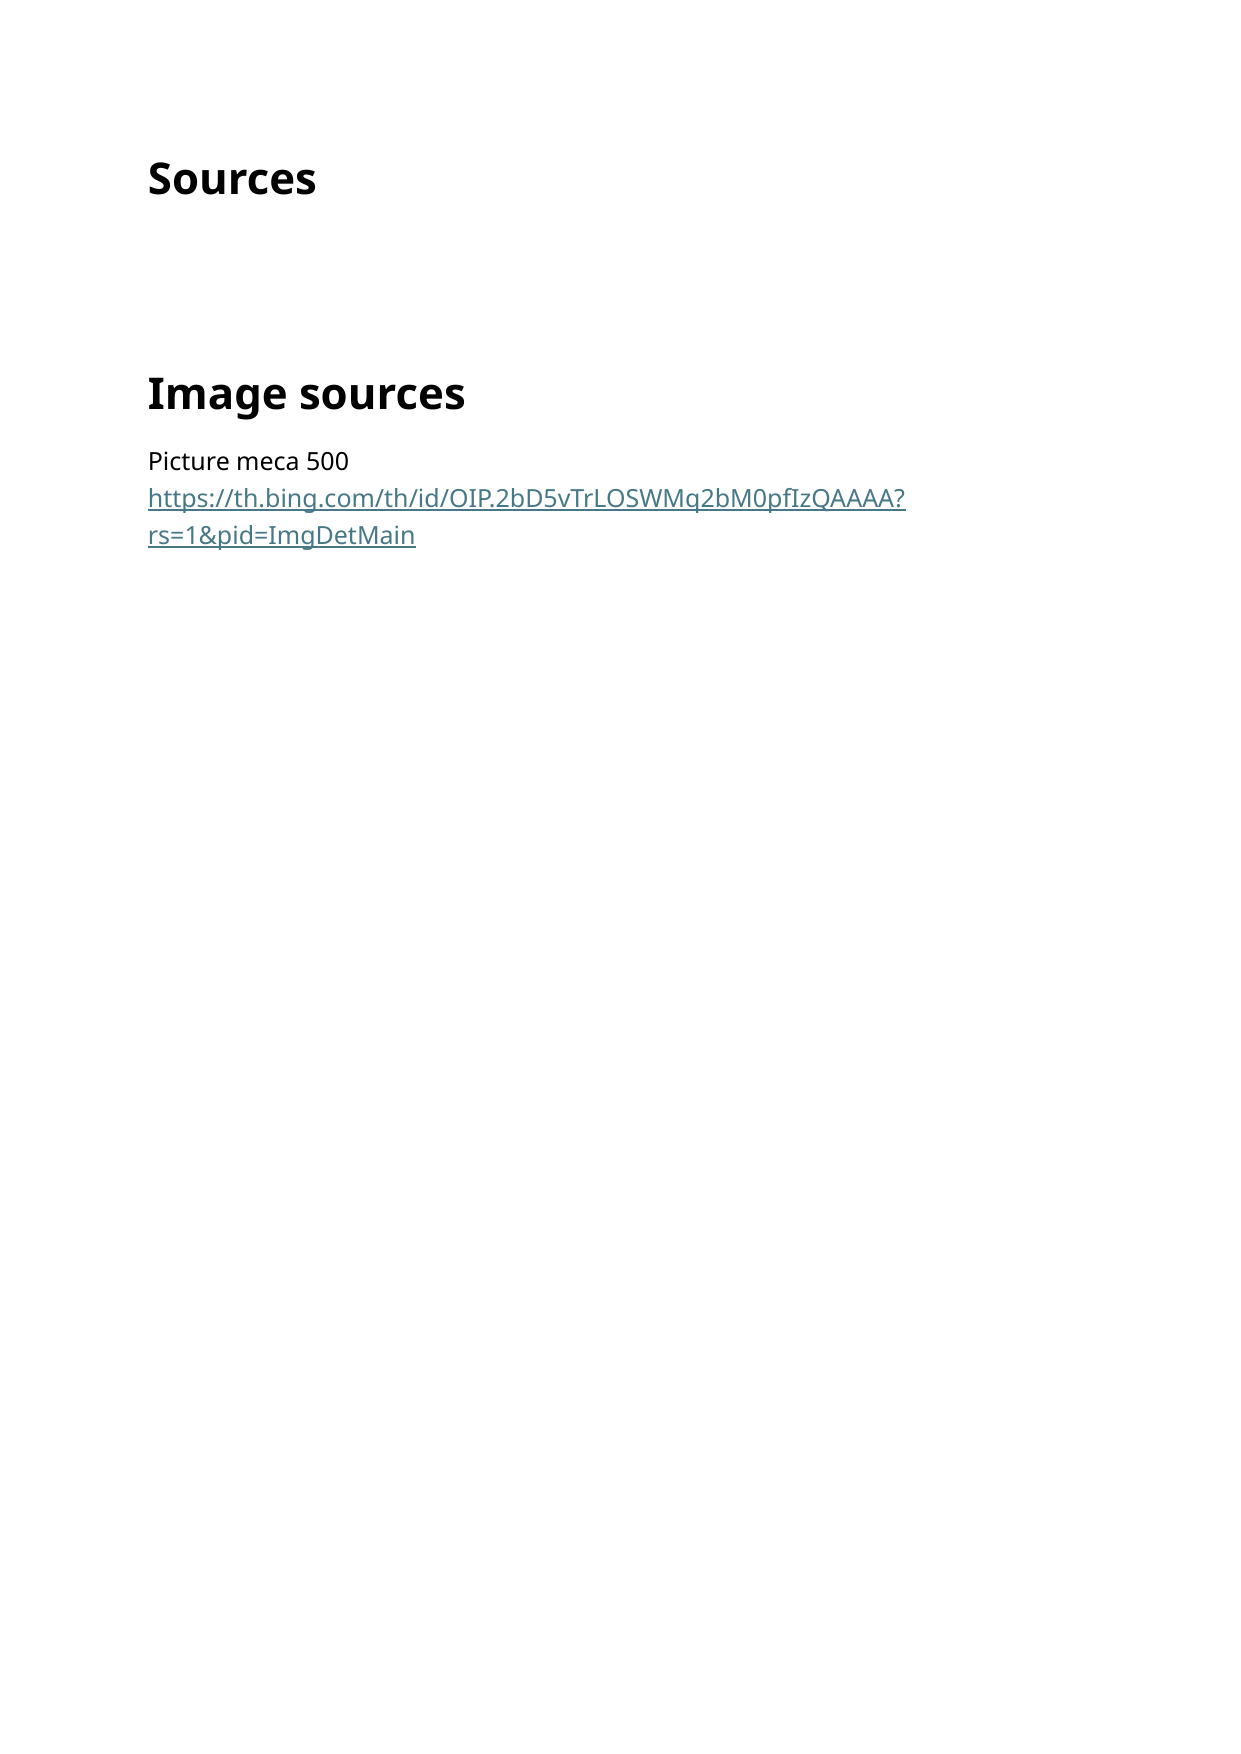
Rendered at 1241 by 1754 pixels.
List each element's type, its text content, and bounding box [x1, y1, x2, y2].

text Image sources [148, 363, 1093, 422]
text Picture meca 500 https://th.bing.com/th/id/OIP.2bD5vTrLOSWMq2bM0pfIzQAAAA?rs=1&pid=ImgDetMain [148, 444, 1093, 551]
text Sources [148, 148, 1093, 207]
